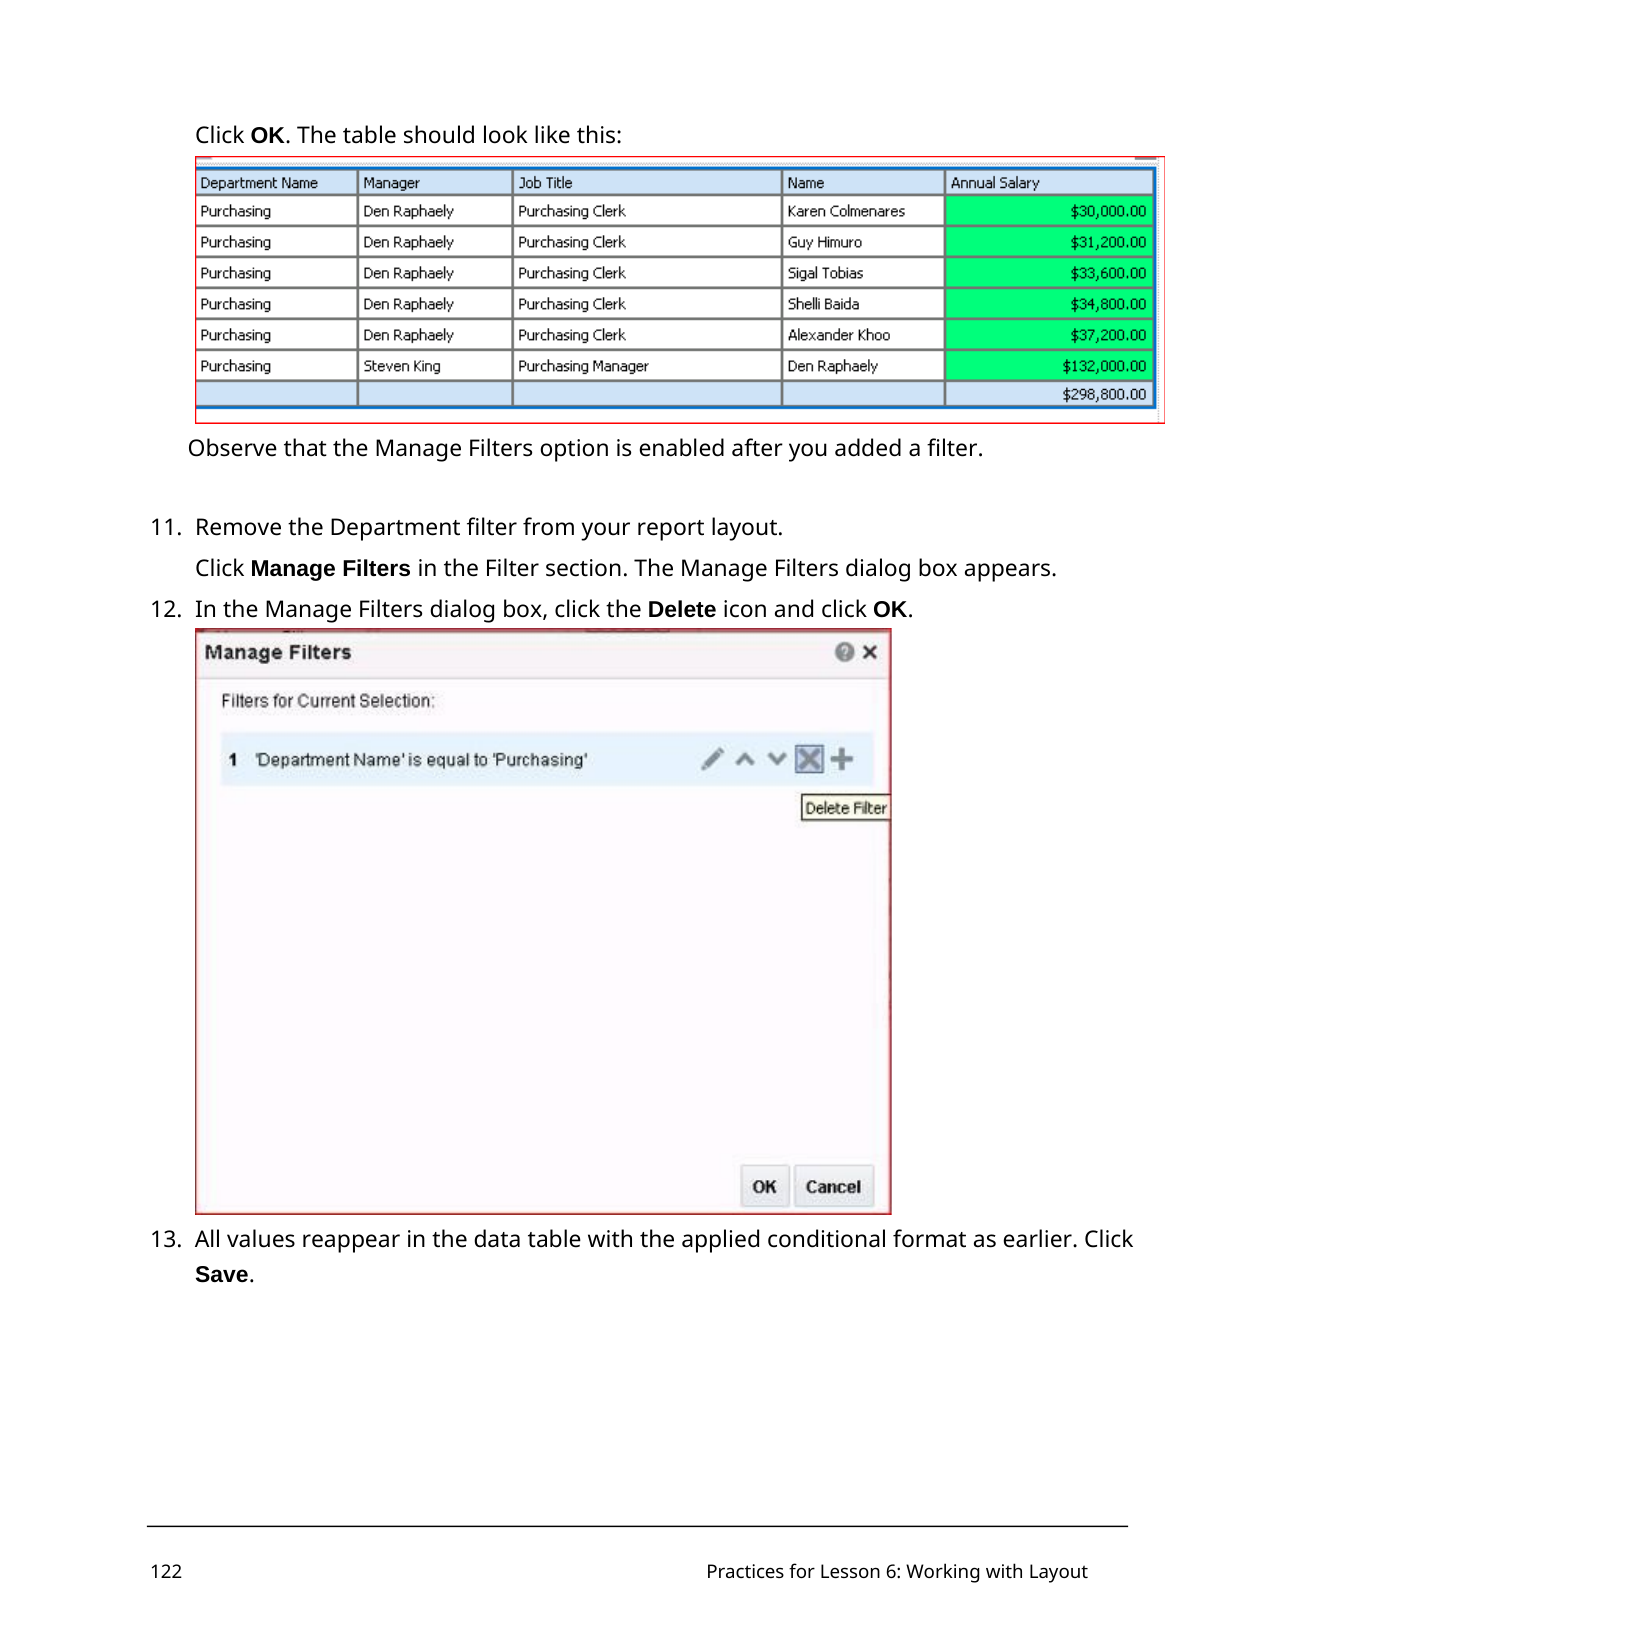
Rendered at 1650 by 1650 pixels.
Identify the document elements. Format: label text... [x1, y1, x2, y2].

picture [195, 628, 892, 1215]
text Click Manage Filters in the Filter section. The Manage Filters dialog box appears. [195, 552, 1414, 583]
text Save. [195, 1258, 1414, 1289]
list Remove the Department filter from your report layout. [150, 511, 1414, 542]
picture [195, 156, 1165, 424]
list In the Manage Filters dialog box, click the Delete icon and click OK. [150, 593, 1414, 624]
text Click OK. The table should look like this: [195, 119, 1414, 150]
